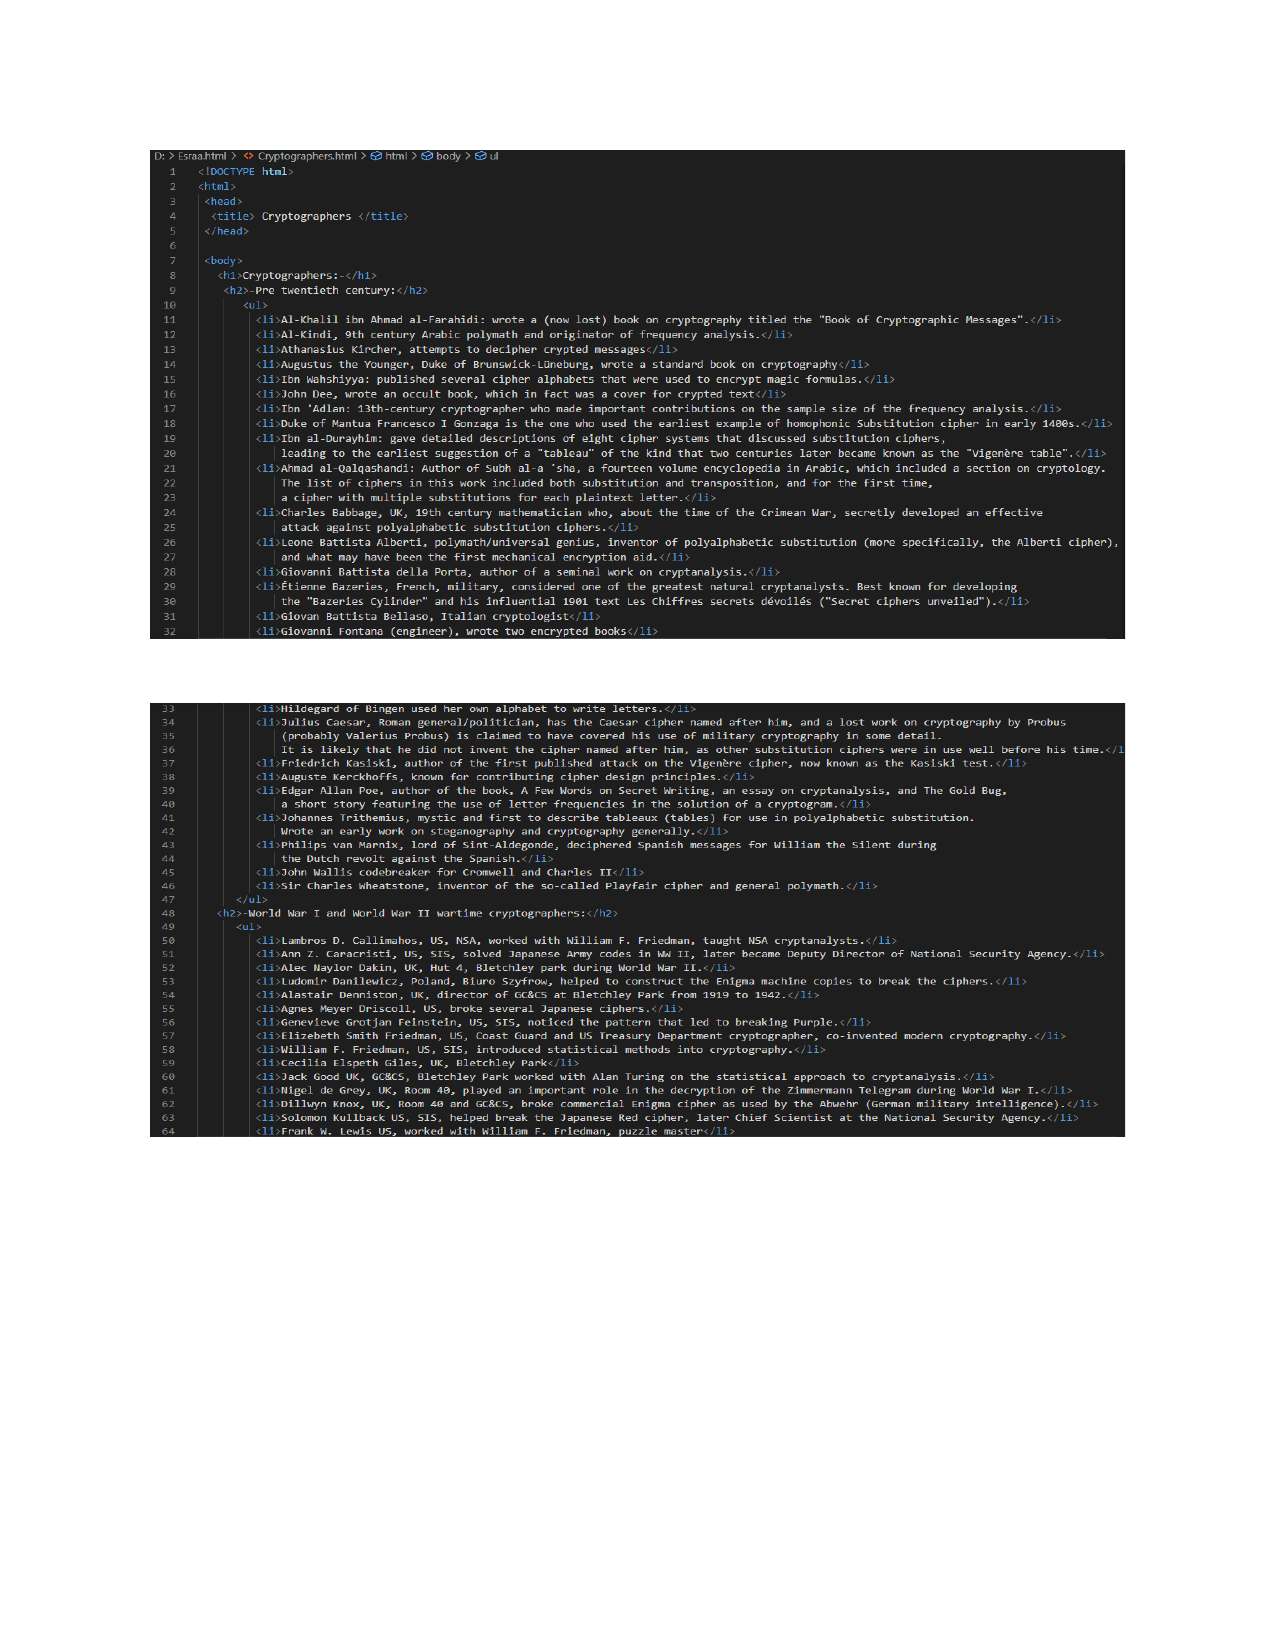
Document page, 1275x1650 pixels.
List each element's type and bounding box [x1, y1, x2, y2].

picture [150, 703, 1125, 1137]
picture [150, 150, 1125, 639]
